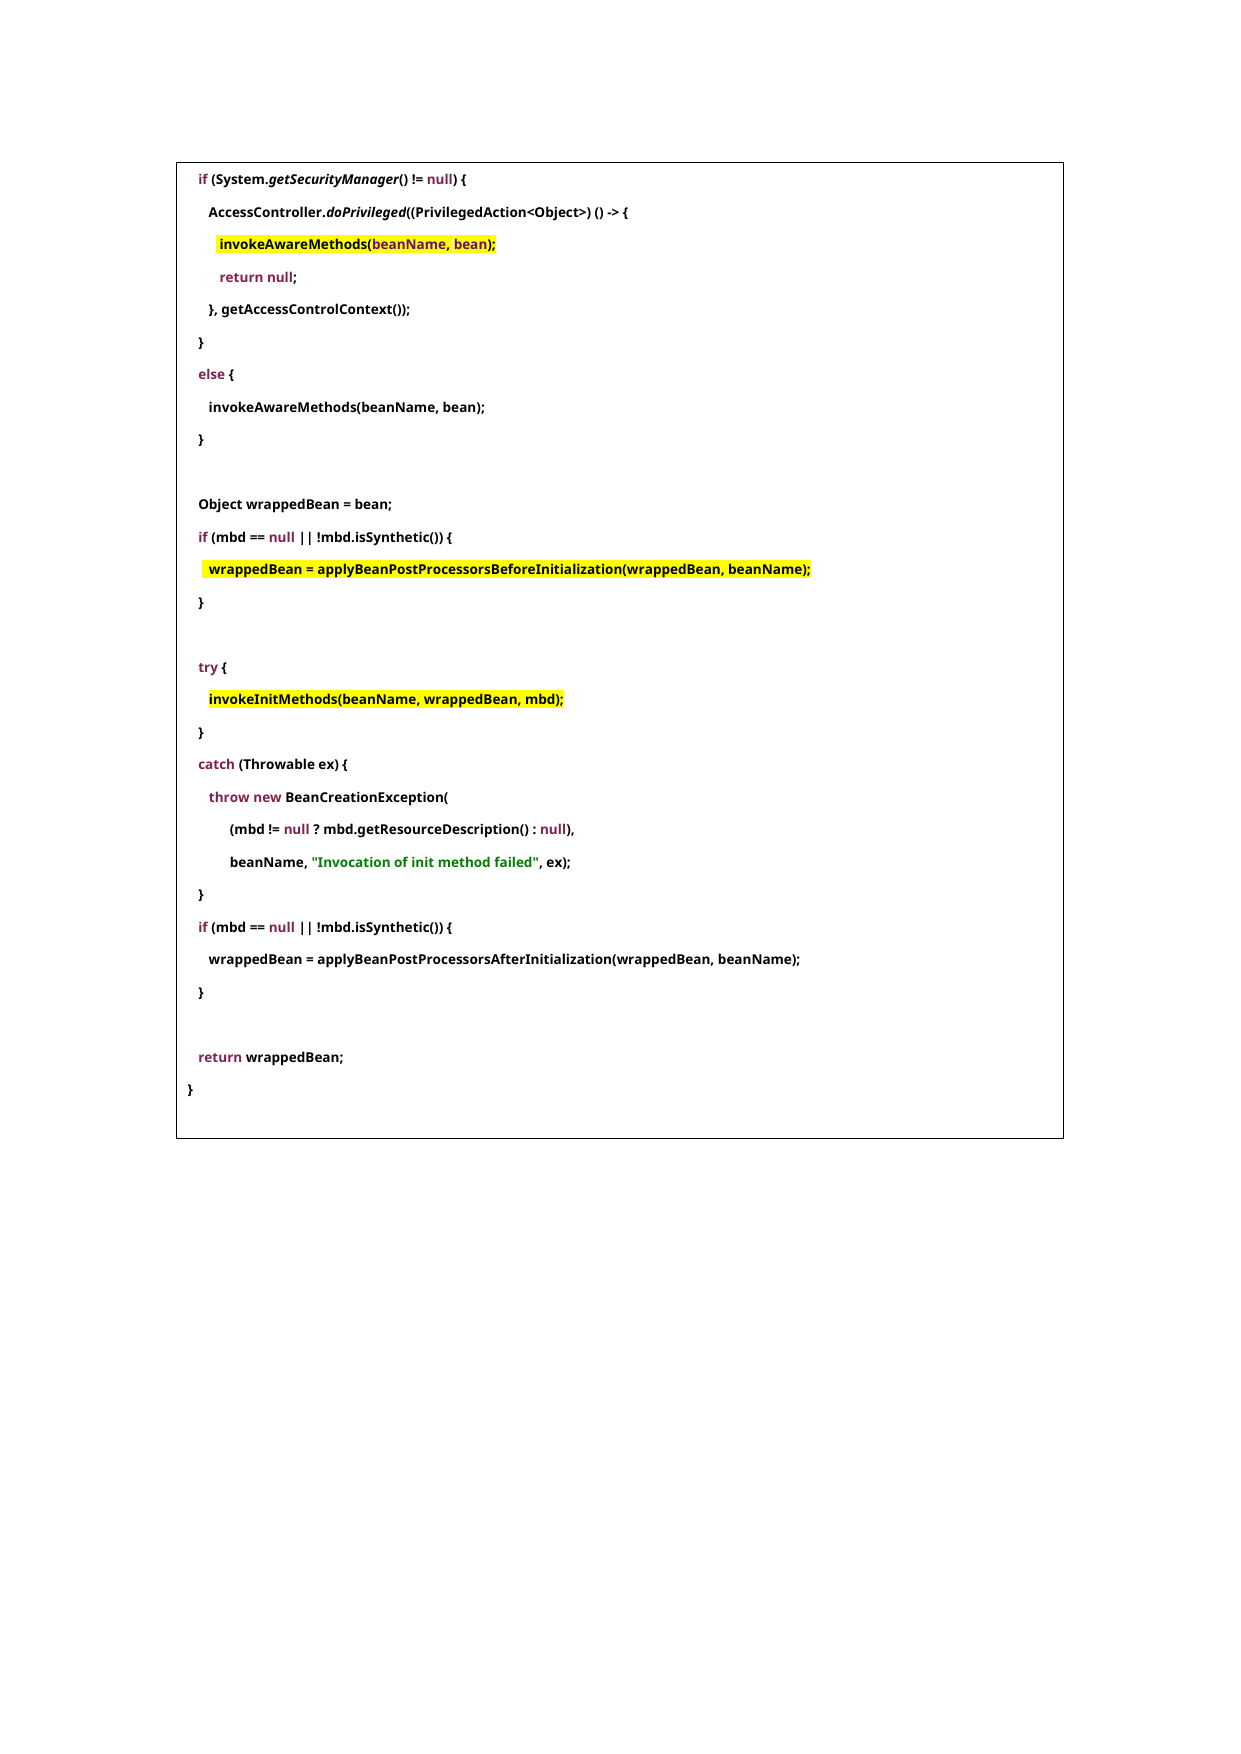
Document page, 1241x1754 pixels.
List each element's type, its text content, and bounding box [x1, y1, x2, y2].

subtitle 初始化bean [187, 162, 1053, 227]
table_header protected Object initializeBean(final String beanName, final Object bean, @Nullable RootBeanDefinition mbd) { if (System.getSecurityManager() != null) { AccessController.doPrivileged((PrivilegedAction<Object>) () -> { invokeAwareMethods(beanName, bean); return null; }, getAccessControlContext()); } else { invokeAwareMethods(beanName, bean); } Object wrappedBean = bean; if (mbd == null || !mbd.isSynthetic()) { wrappedBean = applyBeanPostProcessorsBeforeInitialization(wrappedBean, beanName); } try { invokeInitMethods(beanName, wrappedBean, mbd); } catch (Throwable ex) { throw new BeanCreationException( (mbd != null ? mbd.getResourceDescription() : null), beanName, "Invocation of init method failed", ex); } if (mbd == null || !mbd.isSynthetic()) { wrappedBean = applyBeanPostProcessorsAfterInitialization(wrappedBean, beanName); } return wrappedBean; } [177, 286, 1063, 1293]
